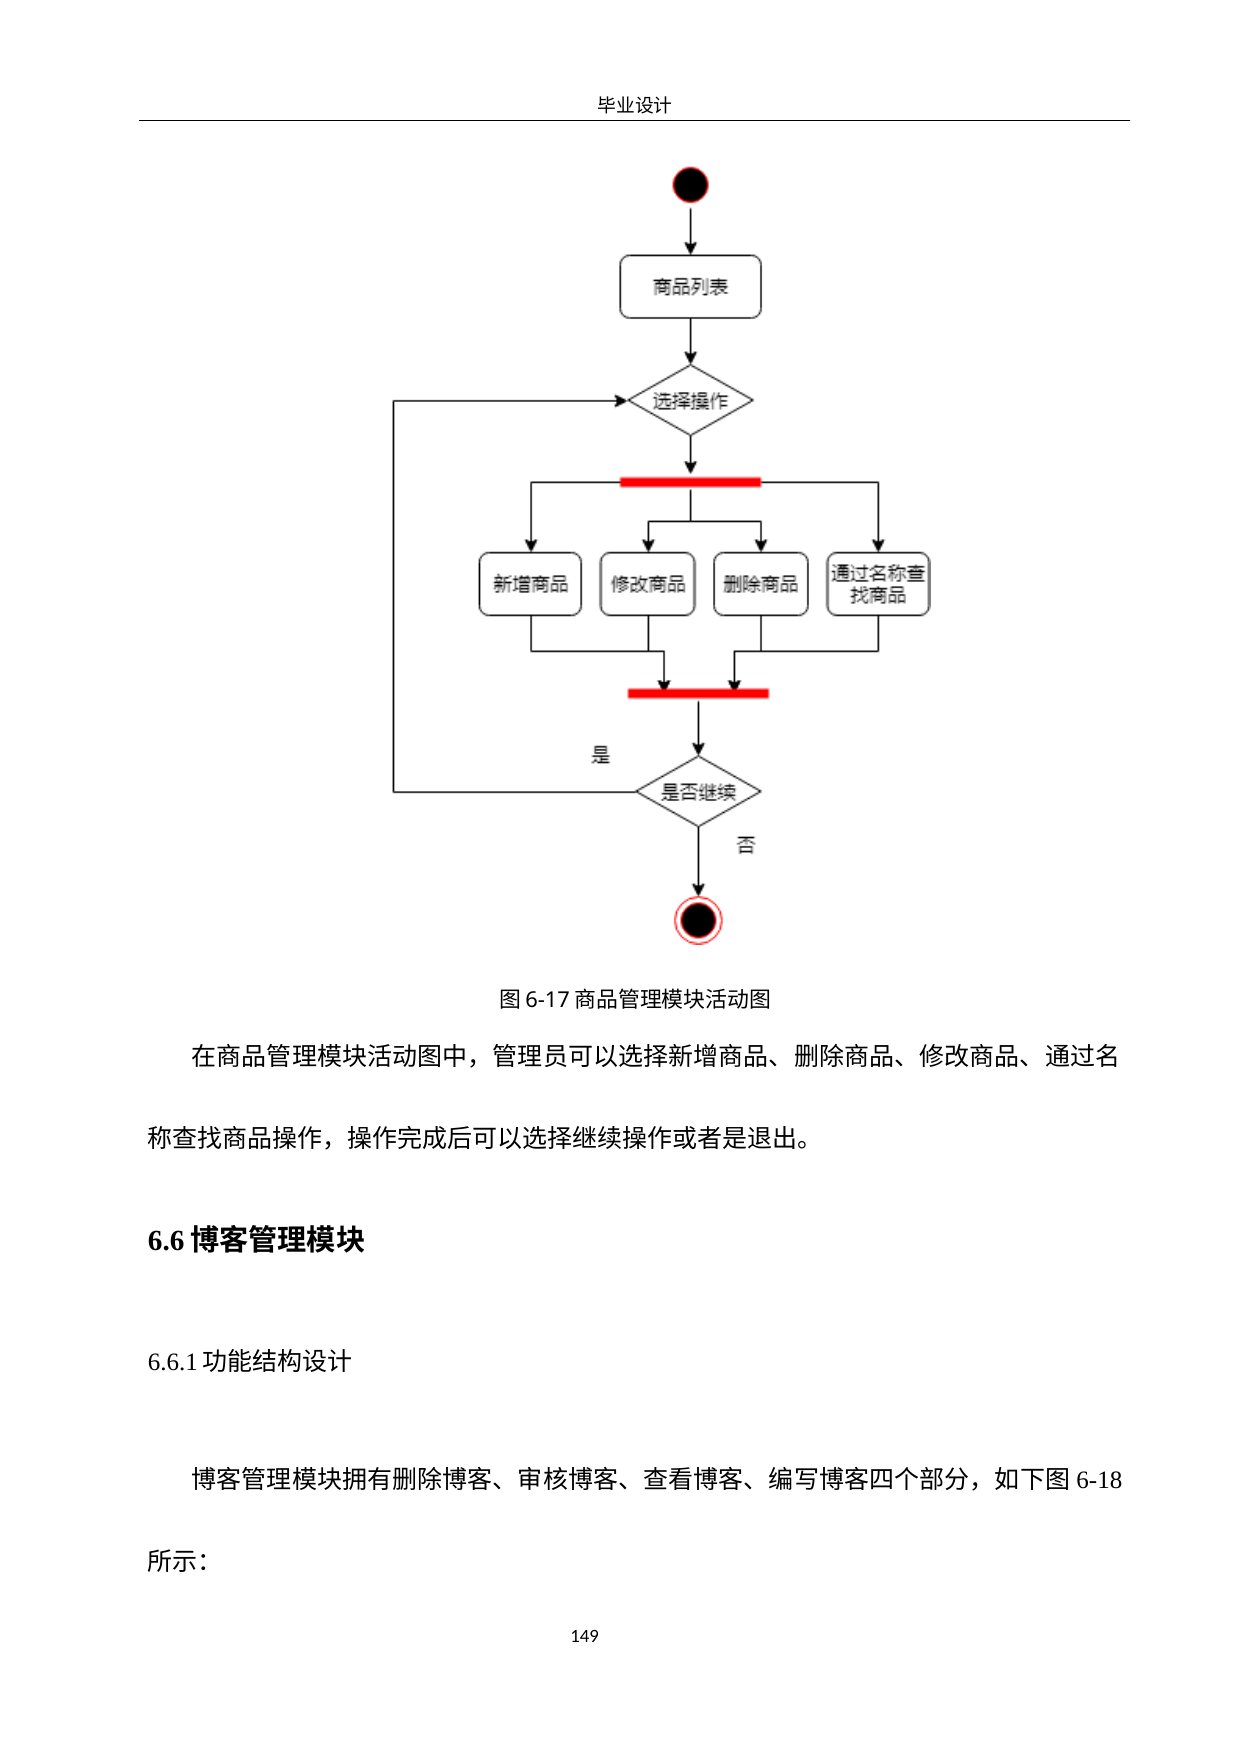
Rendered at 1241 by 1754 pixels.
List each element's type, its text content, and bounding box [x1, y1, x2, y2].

text 图6-17商品管理模块活动图 [148, 982, 1122, 1014]
subtitle 6.6博客管理模块 [148, 1205, 1122, 1270]
picture [382, 162, 931, 945]
text 在商品管理模块活动图中，管理员可以选择新增商品、删除商品、修改商品、通过名称查找商品操作，操作完成后可以选择继续操作或者是退出。 [148, 1022, 1122, 1169]
text 博客管理模块拥有删除博客、审核博客、查看博客、编写博客四个部分，如下图6-18所示： [148, 1446, 1122, 1592]
subtitle 6.6.1功能结构设计 [148, 1327, 1122, 1392]
